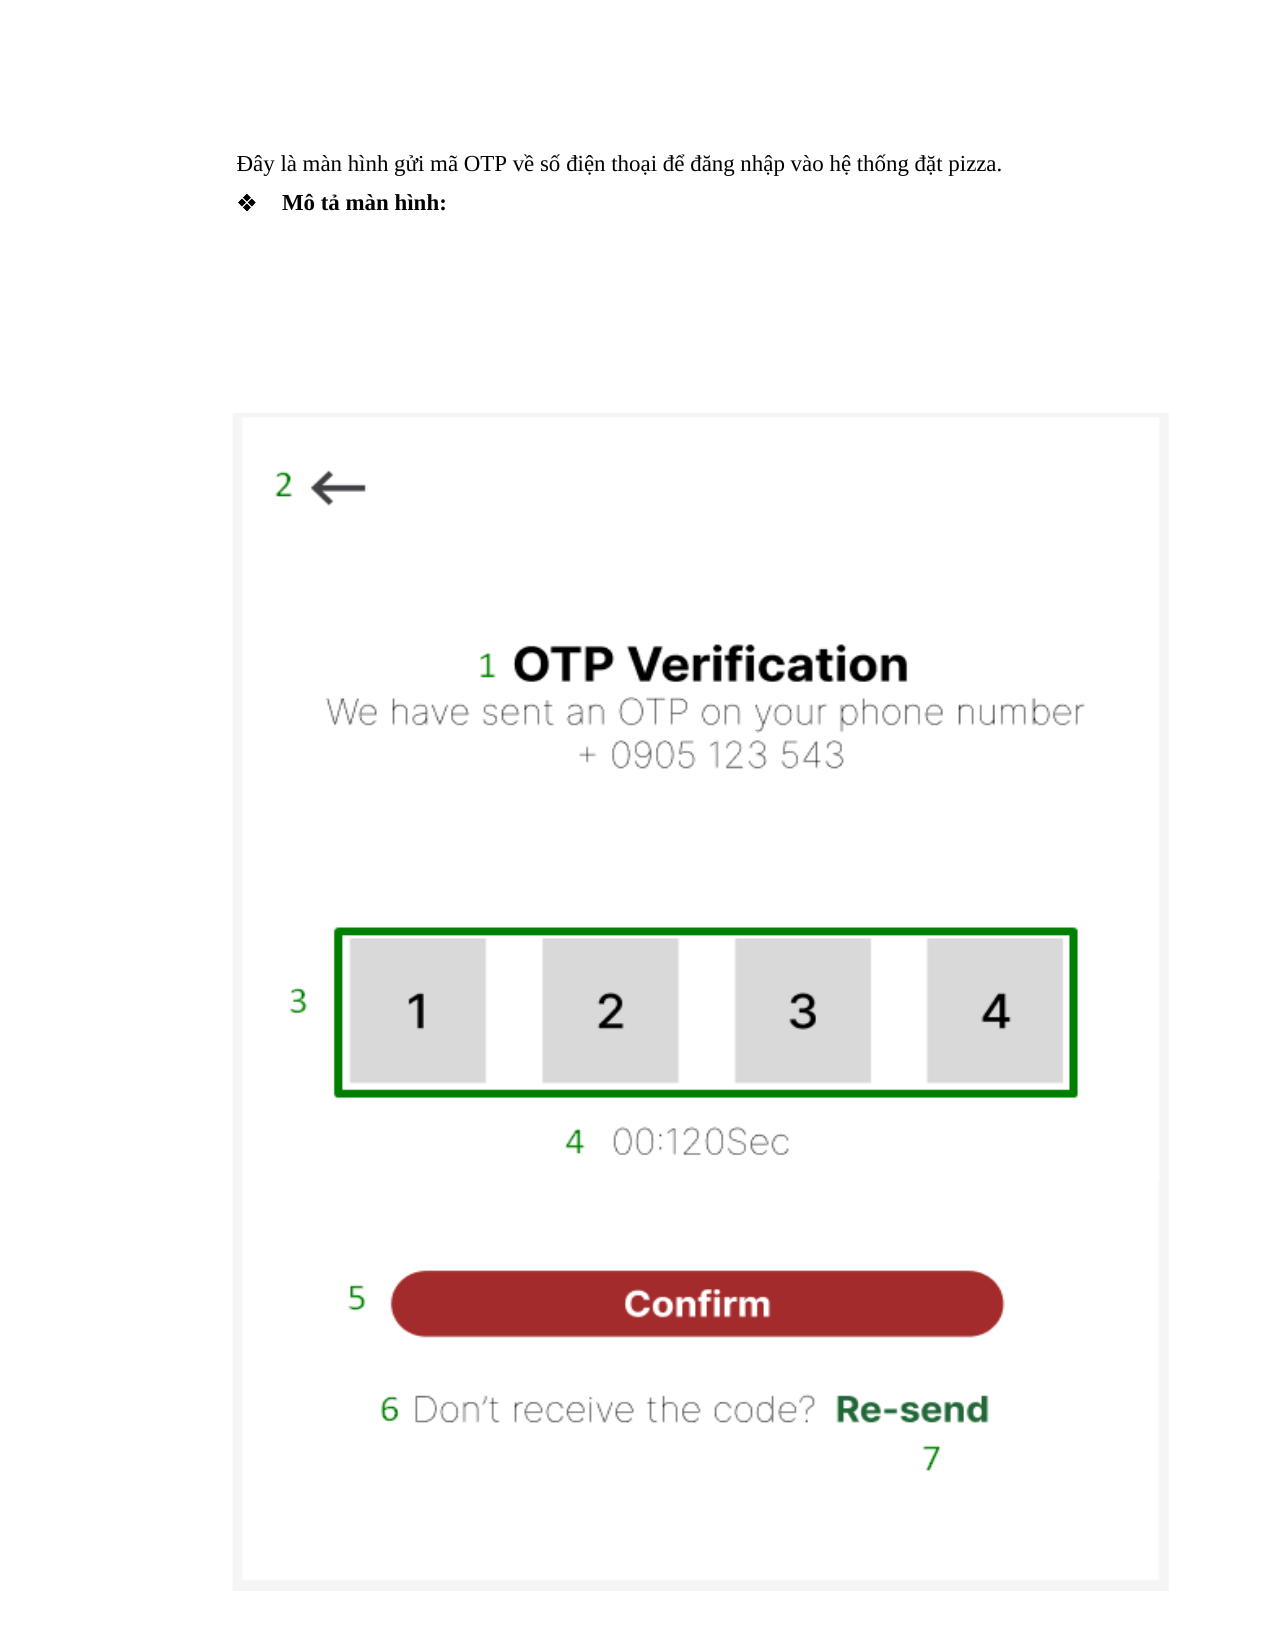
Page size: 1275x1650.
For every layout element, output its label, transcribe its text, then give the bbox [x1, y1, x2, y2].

picture [232, 413, 1169, 1591]
text Đây là màn hình gửi mã OTP về số điện thoại để đăng nhập vào hệ thống đặt pizza. [207, 150, 1125, 176]
list Mô tả màn hình: [207, 189, 1125, 216]
